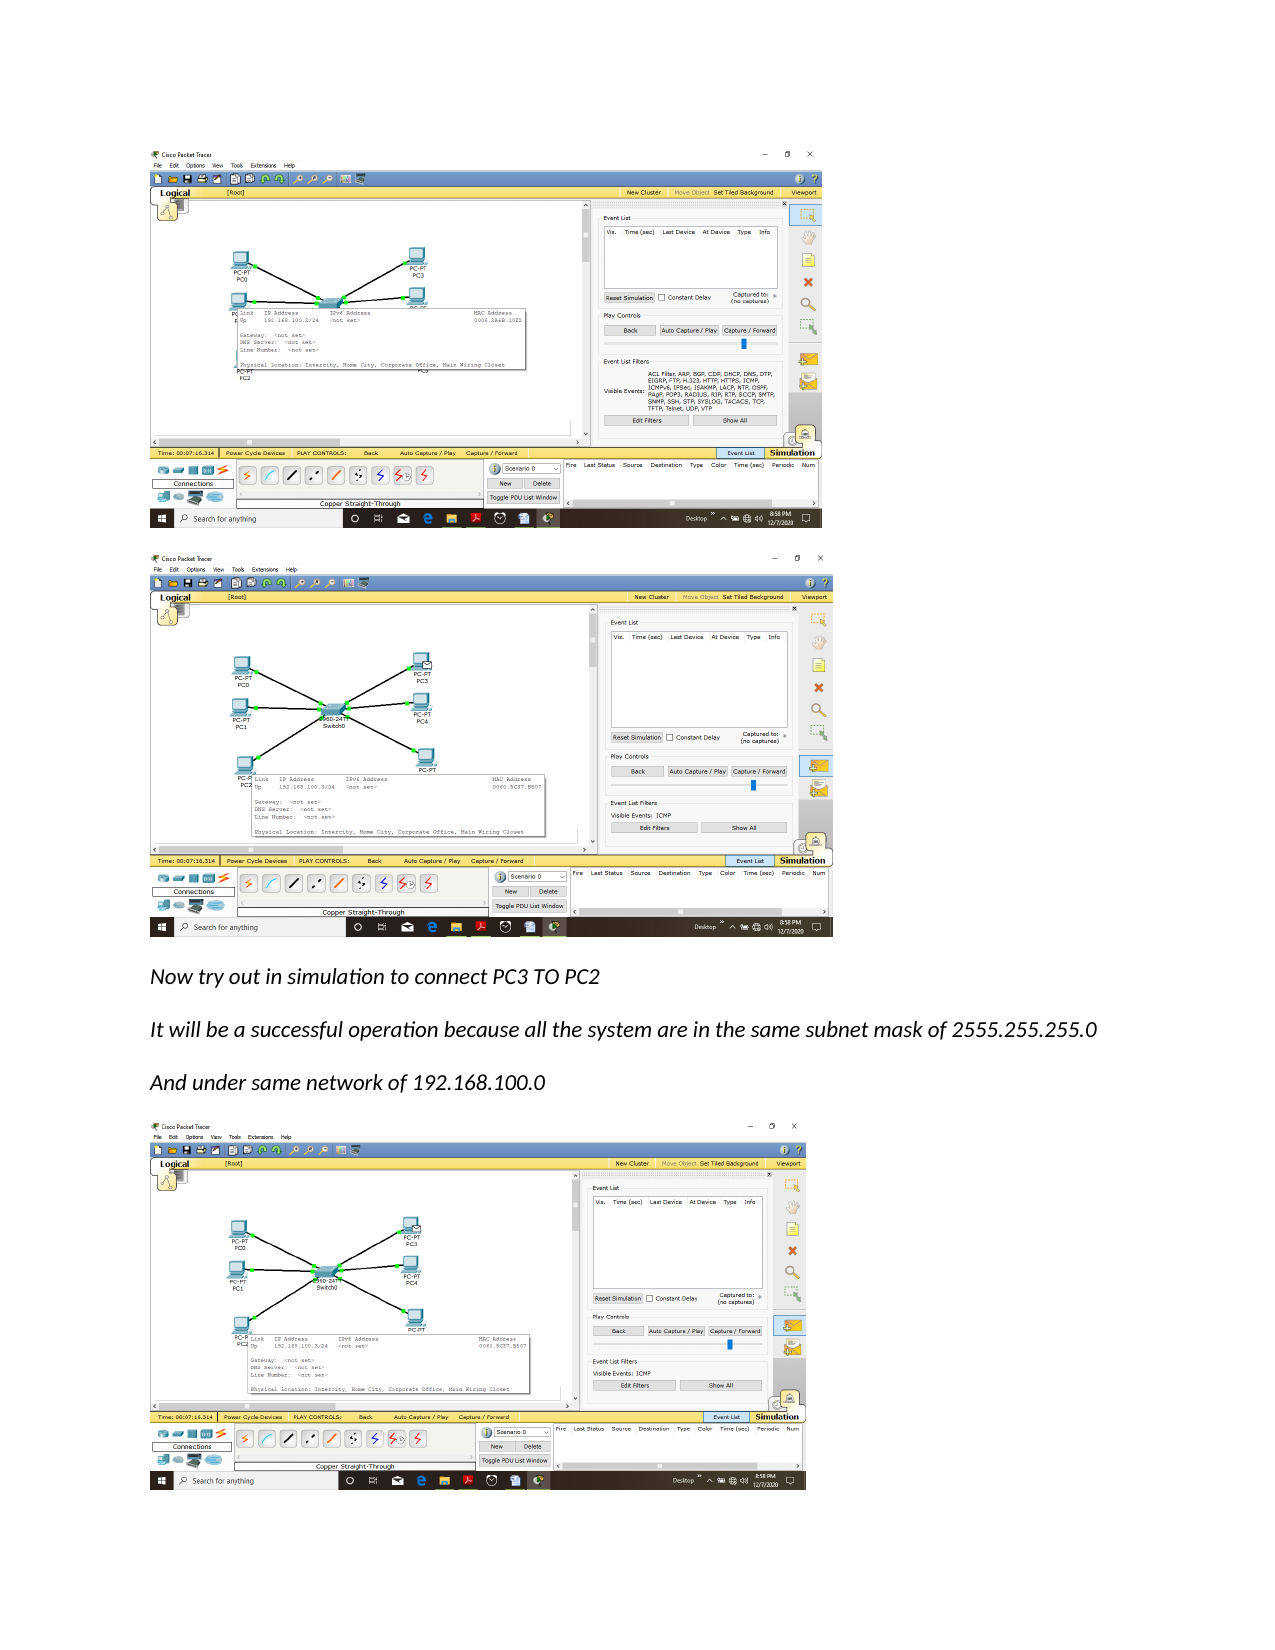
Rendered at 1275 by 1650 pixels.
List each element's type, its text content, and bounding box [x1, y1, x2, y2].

picture [150, 1121, 806, 1490]
text And under same network of 192.168.100.0 [150, 1068, 1125, 1096]
text Now try out in simulation to connect PC3 TO PC2 [150, 962, 1125, 990]
picture [150, 149, 822, 528]
text It will be a successful operation because all the system are in the same subnet mask of 2555.255.255.0 [150, 1015, 1125, 1043]
picture [150, 553, 833, 937]
